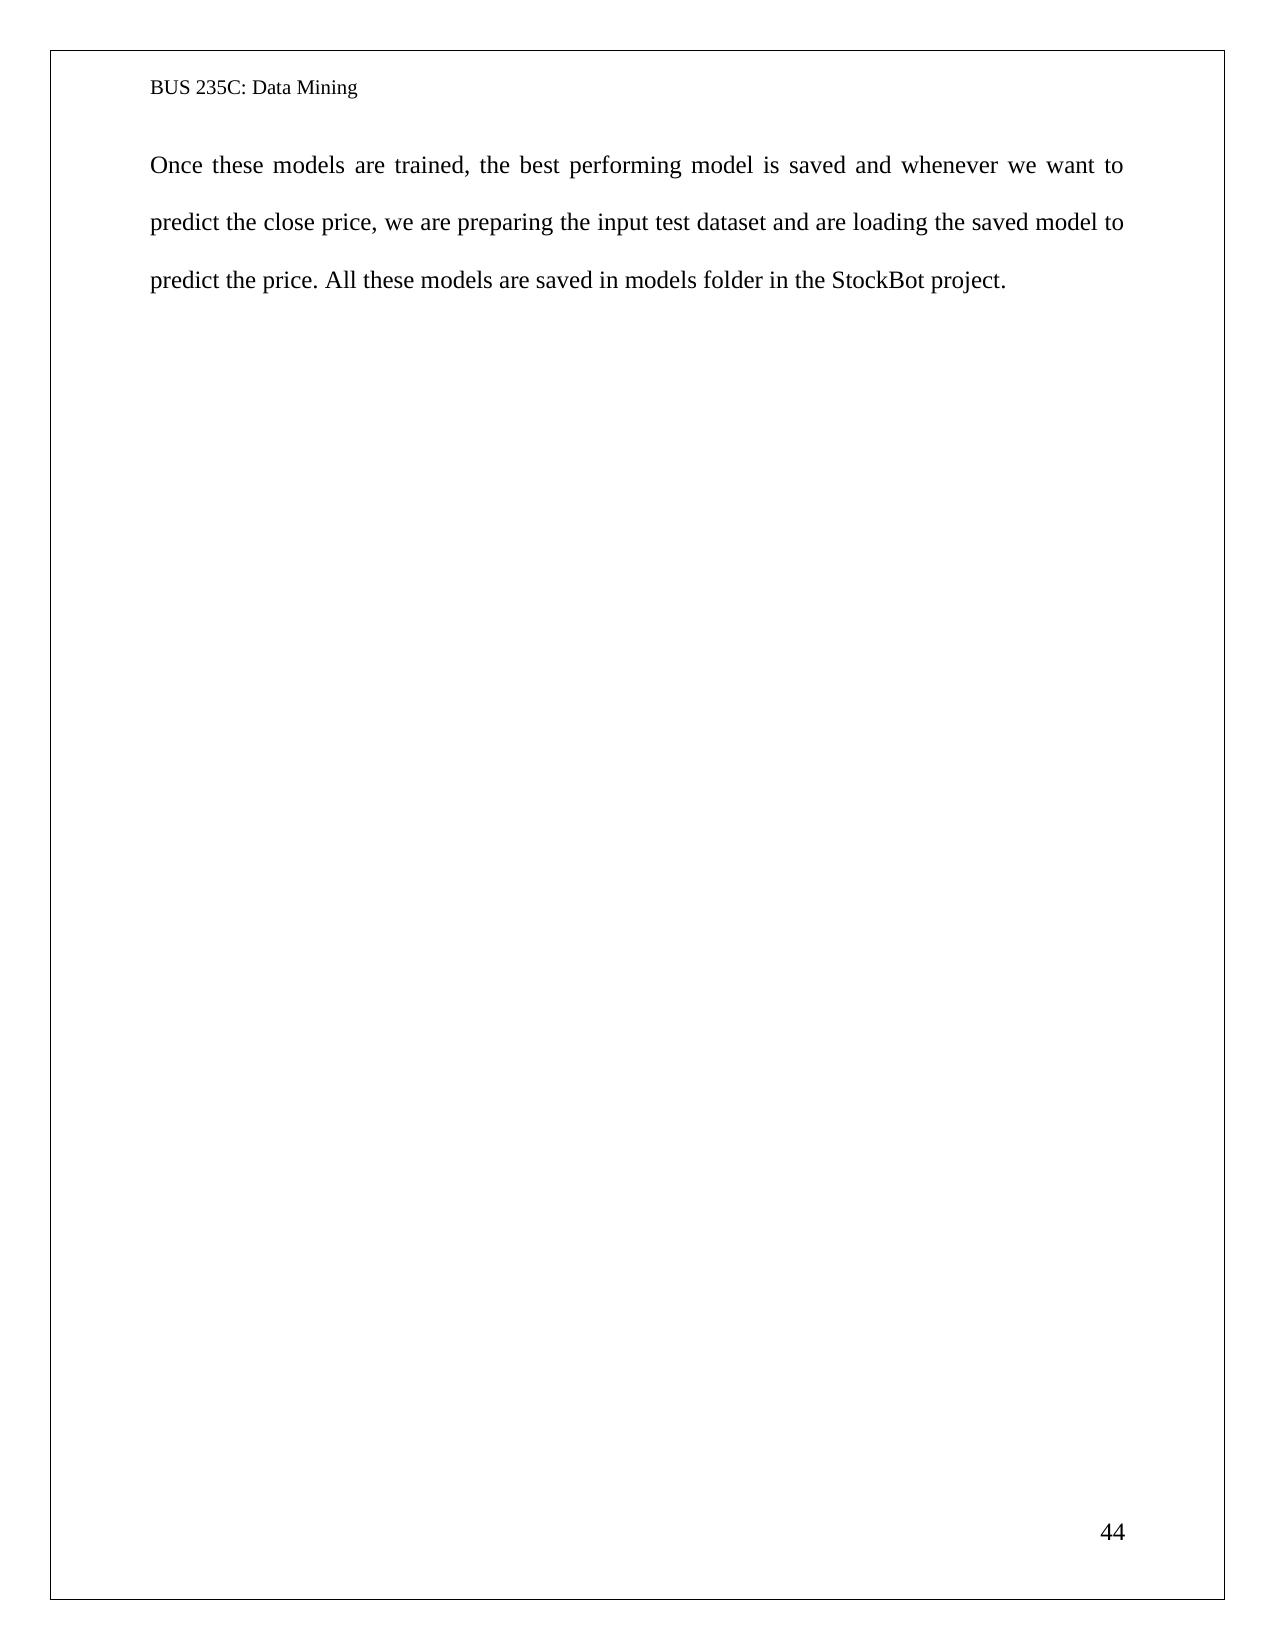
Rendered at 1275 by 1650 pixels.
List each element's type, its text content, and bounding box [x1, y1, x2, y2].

text Once these models are trained, the best performing model is saved and whenever we want to predict the close price, we are preparing the input test dataset and are loading the saved model to predict the price. All these models are saved in models folder in the StockBot project. [150, 150, 1125, 294]
